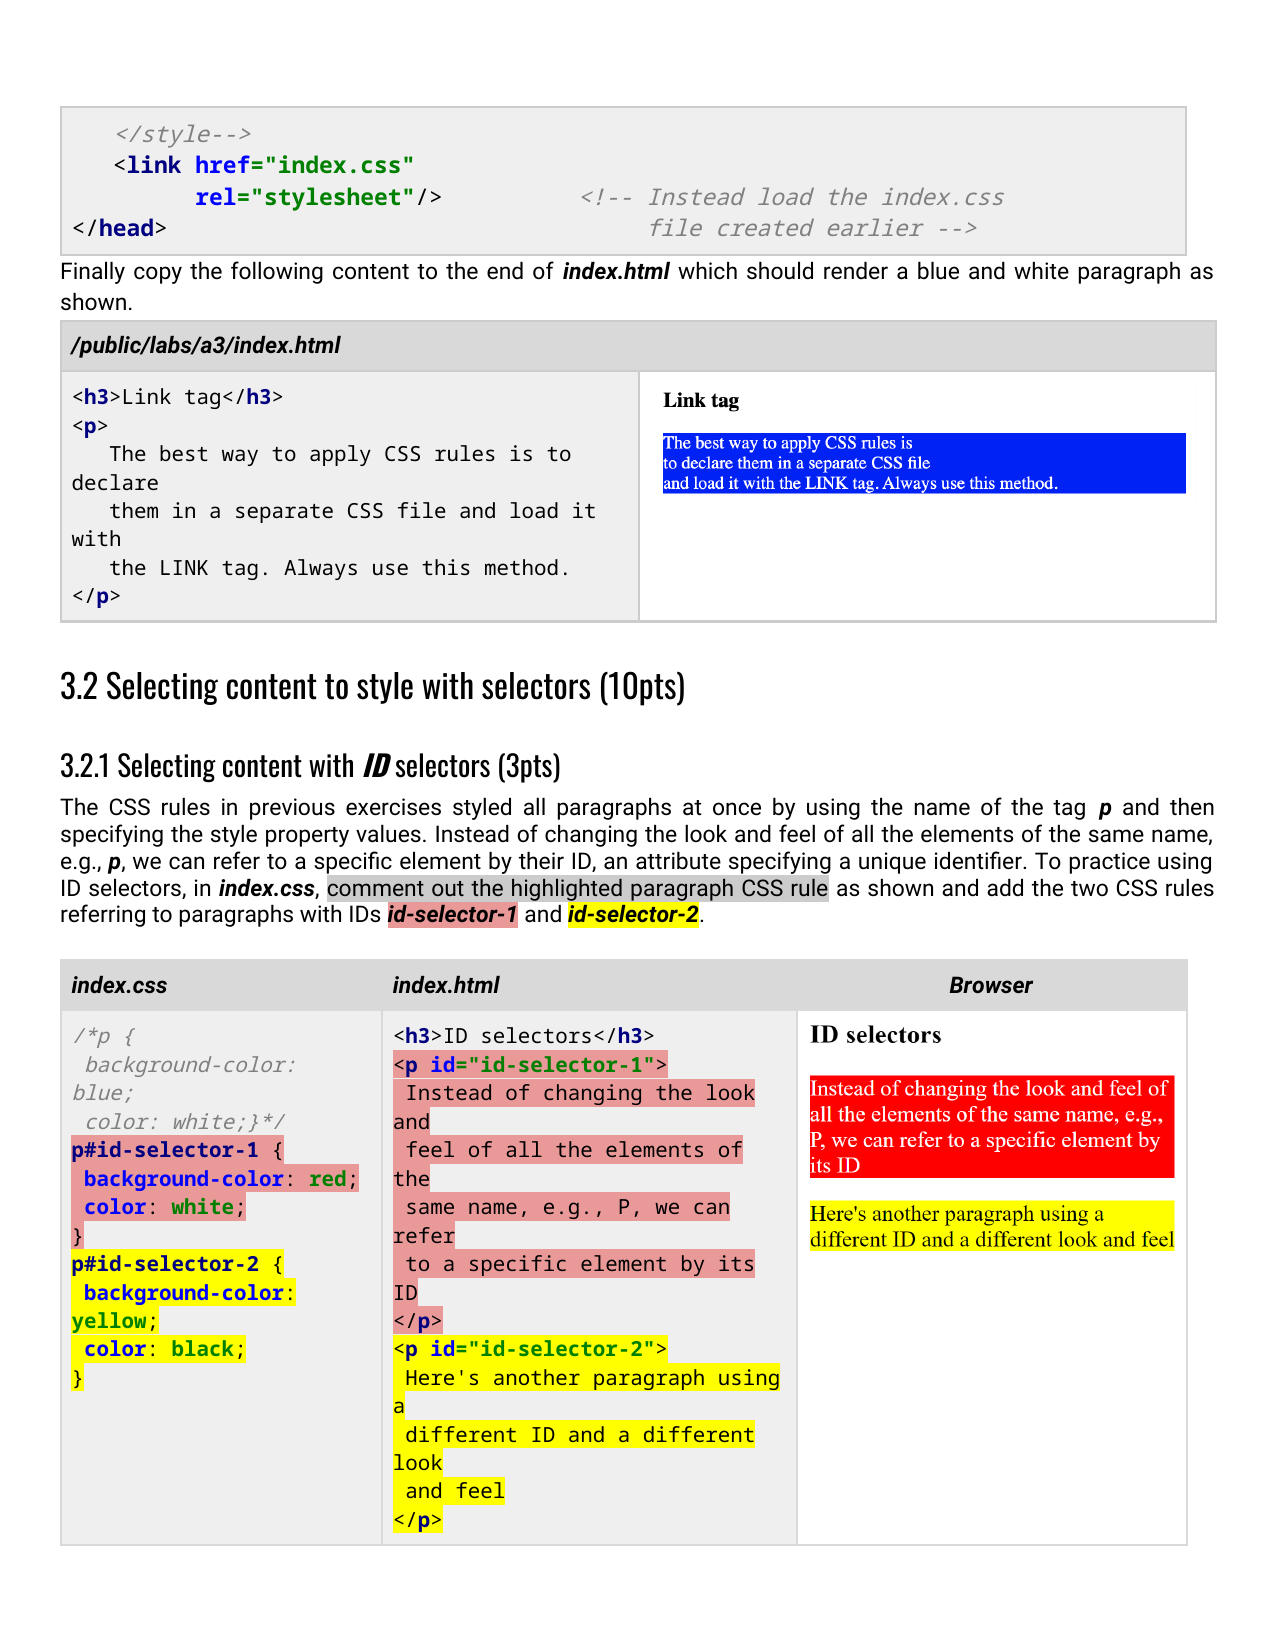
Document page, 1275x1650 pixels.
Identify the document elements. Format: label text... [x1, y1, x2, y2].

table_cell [568, 108, 1185, 254]
picture [807, 1021, 1177, 1251]
text The CSS rules in previous exercises styled all paragraphs at once by using the name of the tag p and then specifying the style property values. Instead of changing the look and feel of all the elements of the same name, e.g., p, we can refer to a specific element by their ID, an attribute specifying a unique identifier. To practice using ID selectors, in index.css, comment out the highlighted paragraph CSS rule as shown and add the two CSS rules referring to paragraphs with IDs id-selector-1 and id-selector-2. [60, 794, 1215, 928]
table_cell [798, 1011, 1186, 1544]
table_cell [640, 372, 1215, 620]
table_header /public/labs/a3/index.html [62, 322, 1215, 370]
table_cell <h3>Link tag</h3> <p> The best way to apply CSS rules is to declare them in a separate CSS file and load it with the LINK tag. Always use this method. </p> [62, 372, 638, 620]
text Finally copy the following content to the end of index.html which should render a blue and white paragraph as shown. [60, 258, 1215, 316]
table_cell <h3>ID selectors</h3> <p id="id-selector-1"> Instead of changing the look and feel of all the elements of the same name, e.g., P, we can refer to a specific element by its ID </p> <p id="id-selector-2"> Here's another paragraph using a different ID and a different look and feel </p> [383, 1011, 796, 1544]
table_header index.css [62, 961, 381, 1009]
table_header index.html [383, 961, 796, 1009]
subtitle 3.2.1 Selecting content with ID selectors (3pts) [60, 743, 1215, 786]
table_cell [62, 108, 566, 254]
picture [654, 382, 1196, 502]
table_cell /*p { background-color: blue; color: white;}*/ p#id-selector-1 { background-color: red; color: white; } p#id-selector-2 { background-color: yellow; color: black; } [62, 1011, 381, 1544]
subtitle 3.2 Selecting content to style with selectors (10pts) [60, 660, 1215, 709]
table_header Browser [798, 961, 1186, 1009]
